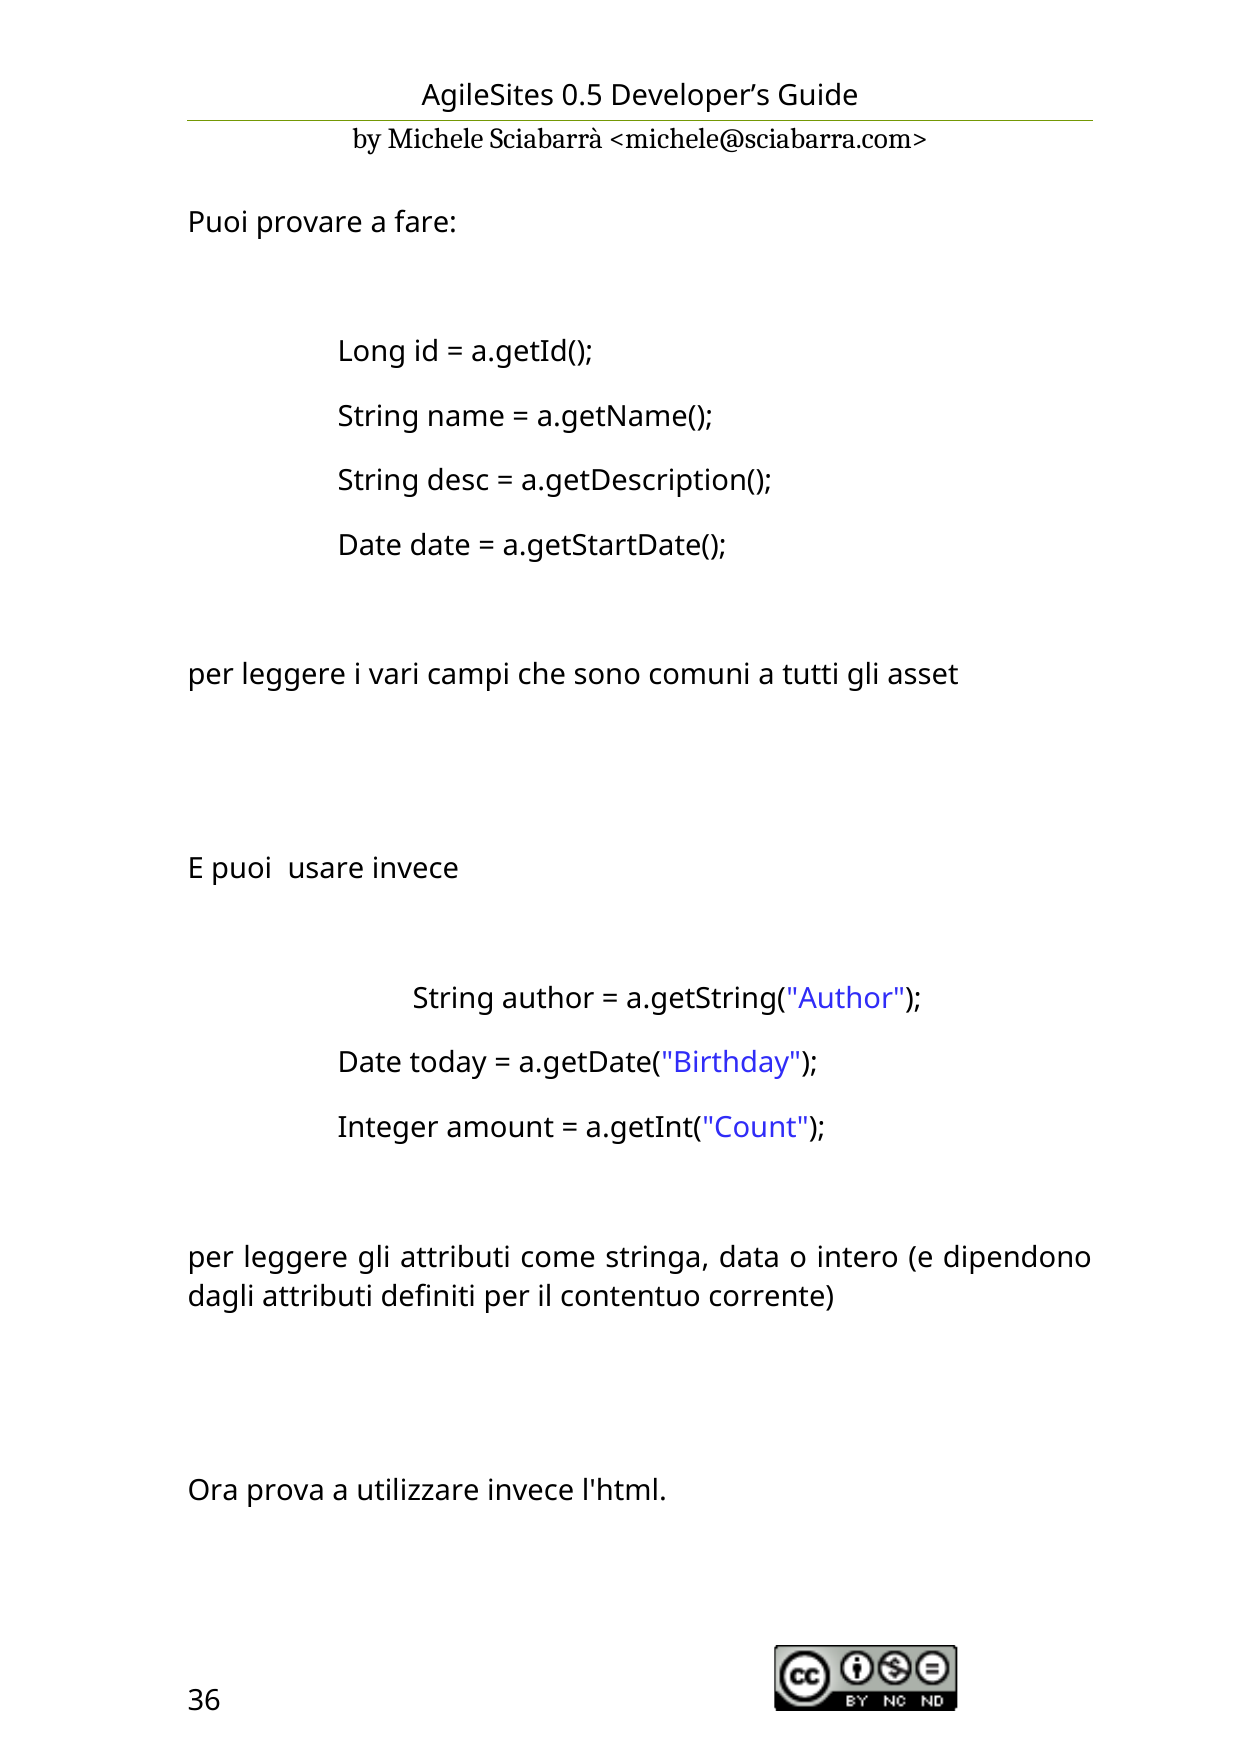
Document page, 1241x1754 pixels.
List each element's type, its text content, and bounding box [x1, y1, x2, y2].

text Integer amount = a.getInt("Count"); [187, 1106, 1093, 1146]
text per leggere gli attributi come stringa, data o intero (e dipendono dagli attributi definiti per il contentuo corrente) [187, 1236, 1093, 1315]
text per leggere i vari campi che sono comuni a tutti gli asset [187, 654, 1093, 693]
text Puoi provare a fare: [187, 201, 1093, 241]
text String author = a.getString("Author"); [187, 977, 1093, 1017]
text Long id = a.getId(); [187, 330, 1093, 370]
text Date date = a.getStartDate(); [187, 524, 1093, 564]
text String name = a.getName(); [187, 395, 1093, 434]
text String desc = a.getDescription(); [187, 459, 1093, 499]
picture [774, 1645, 958, 1711]
text E puoi usare invece [187, 848, 1093, 887]
text Date today = a.getDate("Birthday"); [187, 1042, 1093, 1081]
text Ora prova a utilizzare invece l'html. [187, 1469, 1093, 1509]
